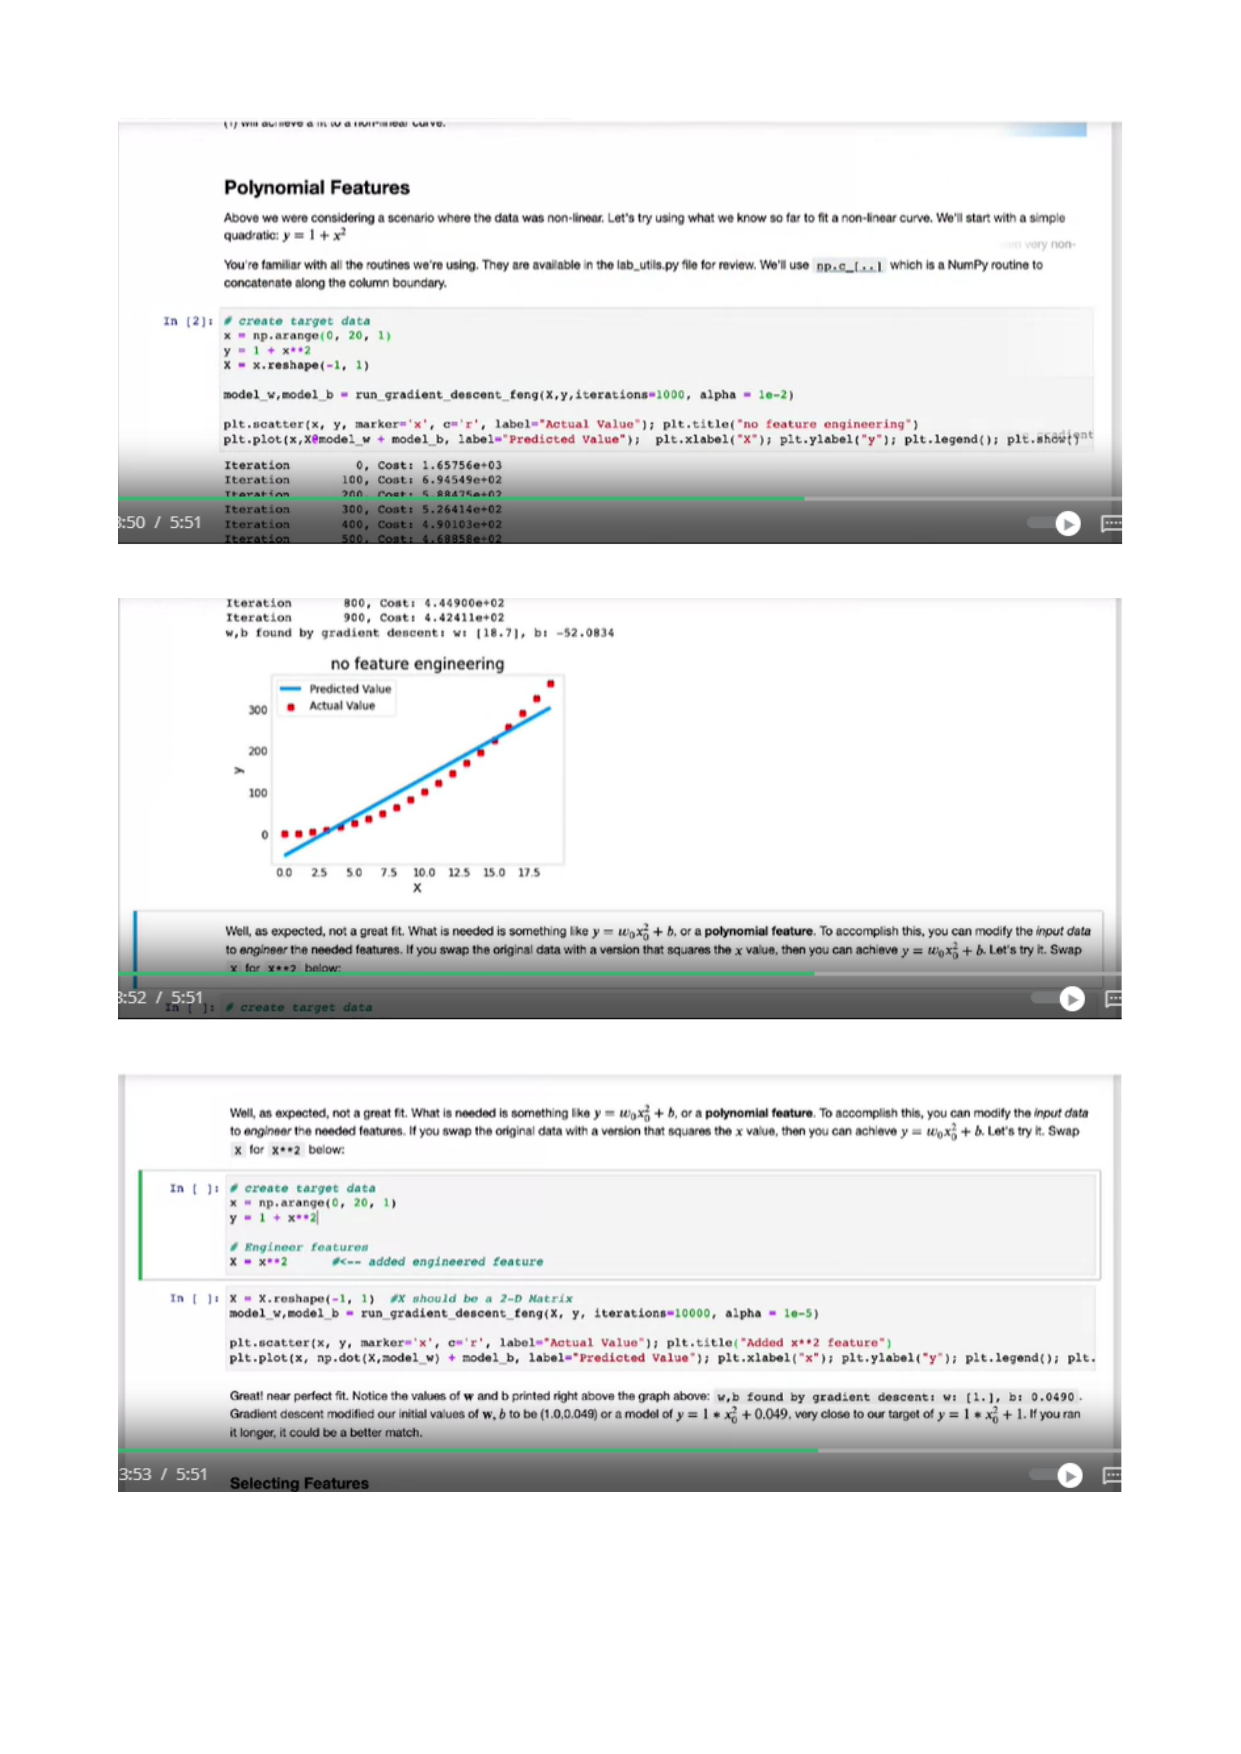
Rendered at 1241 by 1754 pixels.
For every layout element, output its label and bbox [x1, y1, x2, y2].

picture [118, 1072, 1122, 1492]
picture [118, 118, 1123, 548]
picture [118, 598, 1122, 1022]
